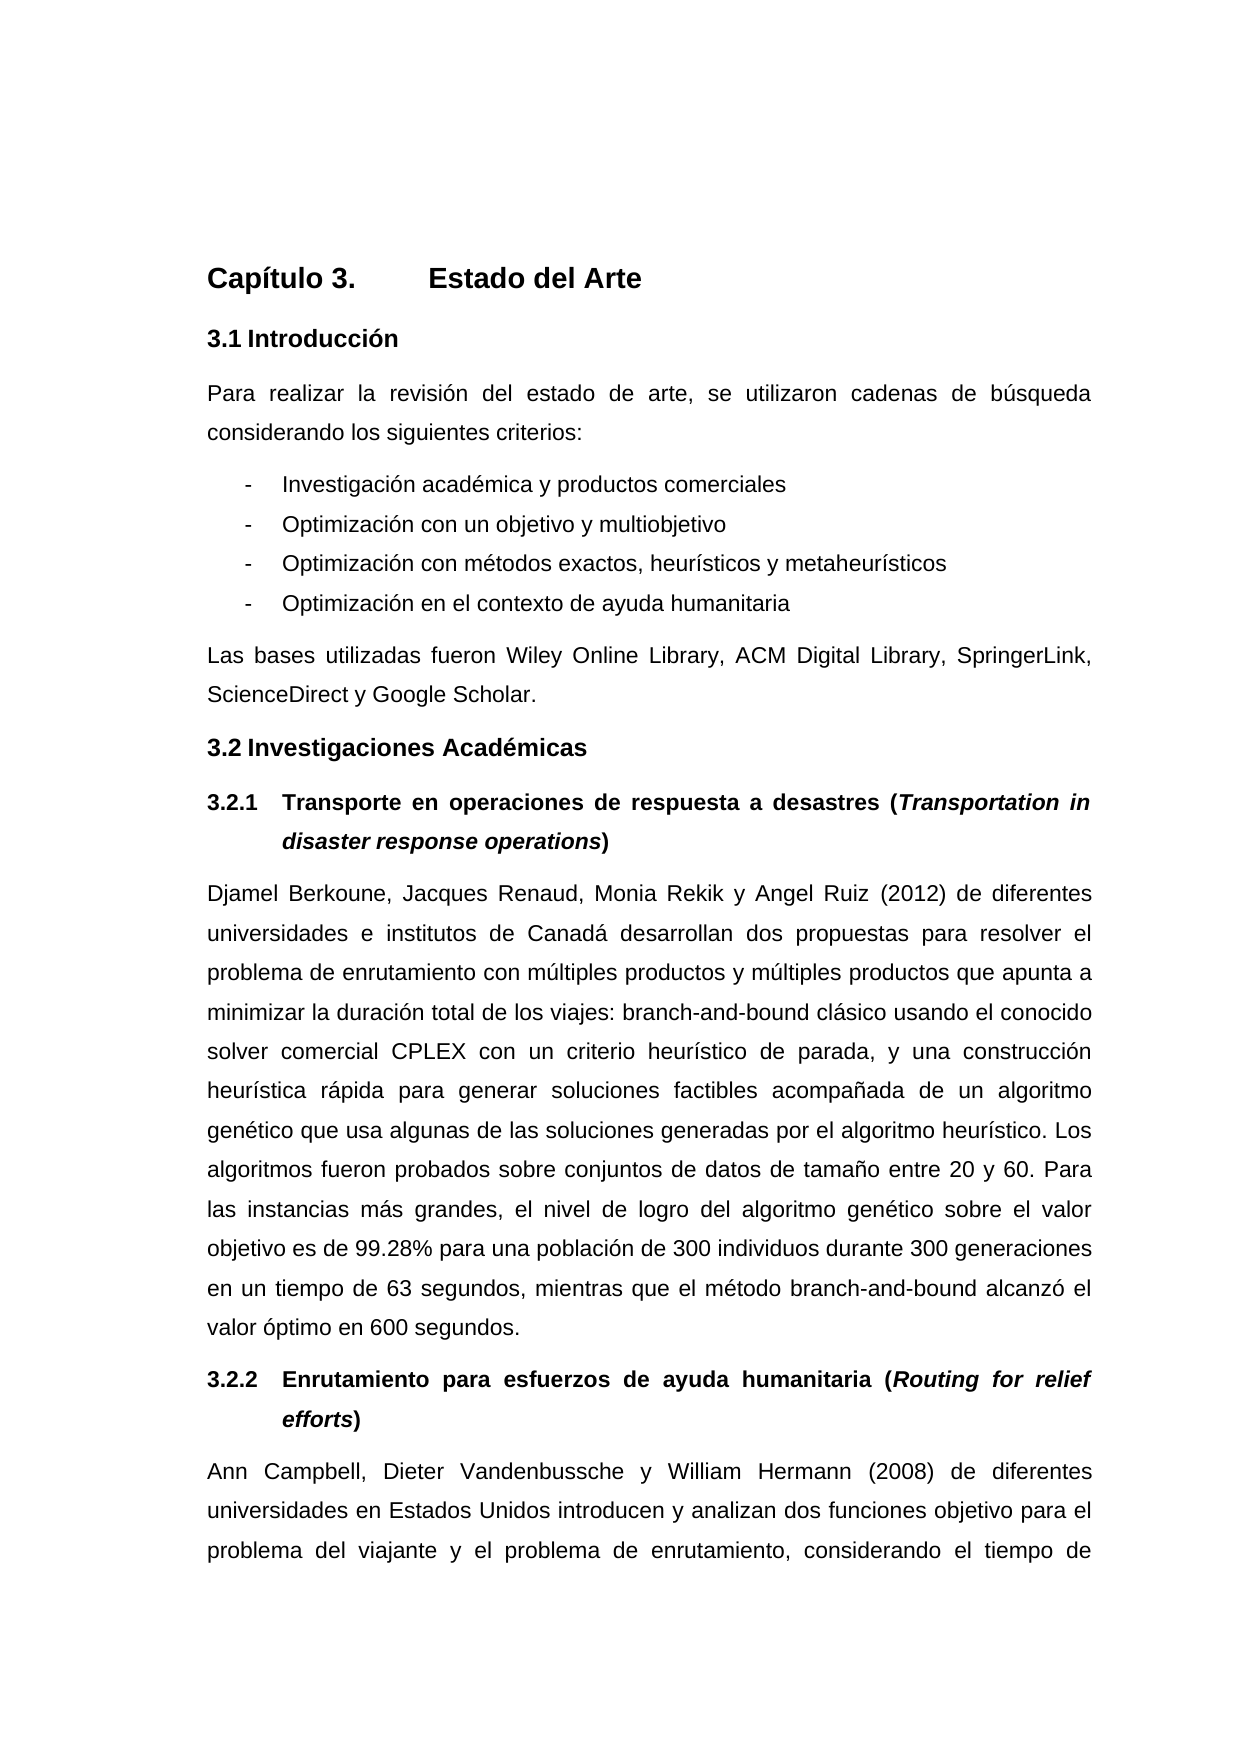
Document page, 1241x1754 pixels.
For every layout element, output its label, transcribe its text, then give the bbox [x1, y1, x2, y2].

text Para realizar la revisión del estado de arte, se utilizaron cadenas de búsqueda considerando los siguientes criterios: [207, 380, 1092, 446]
list Investigación académica y productos comerciales [244, 471, 1092, 497]
subtitle Transporte en operaciones de respuesta a desastres (Transportation in disaster response operations) [207, 789, 1092, 854]
list Optimización con métodos exactos, heurísticos y metaheurísticos [244, 550, 1092, 576]
text Djamel Berkoune, Jacques Renaud, Monia Rekik y Angel Ruiz (2012) de diferentes universidades e institutos de Canadá desarrollan dos propuestas para resolver el problema de enrutamiento con múltiples productos y múltiples productos que apunta a minimizar la duración total de los viajes: branch-and-bound clásico usando el conocido solver comercial CPLEX con un criterio heurístico de parada, y una construcción heurística rápida para generar soluciones factibles acompañada de un algoritmo genético que usa algunas de las soluciones generadas por el algoritmo heurístico. Los algoritmos fueron probados sobre conjuntos de datos de tamaño entre 20 y 60. Para las instancias más grandes, el nivel de logro del algoritmo genético sobre el valor objetivo es de 99.28% para una población de 300 individuos durante 300 generaciones en un tiempo de 63 segundos, mientras que el método branch-and-bound alcanzó el valor óptimo en 600 segundos. [207, 880, 1092, 1341]
list Optimización en el contexto de ayuda humanitaria [244, 589, 1092, 616]
subtitle Enrutamiento para esfuerzos de ayuda humanitaria (Routing for relief efforts) [207, 1366, 1092, 1432]
list Optimización con un objetivo y multiobjetivo [244, 511, 1092, 537]
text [207, 1458, 1092, 1563]
subtitle Introducción [207, 324, 1092, 353]
subtitle Estado del Arte [207, 261, 1092, 295]
subtitle Investigaciones Académicas [207, 733, 1092, 762]
text Las bases utilizadas fueron Wiley Online Library, ACM Digital Library, SpringerLink, ScienceDirect y Google Scholar. [207, 642, 1092, 707]
